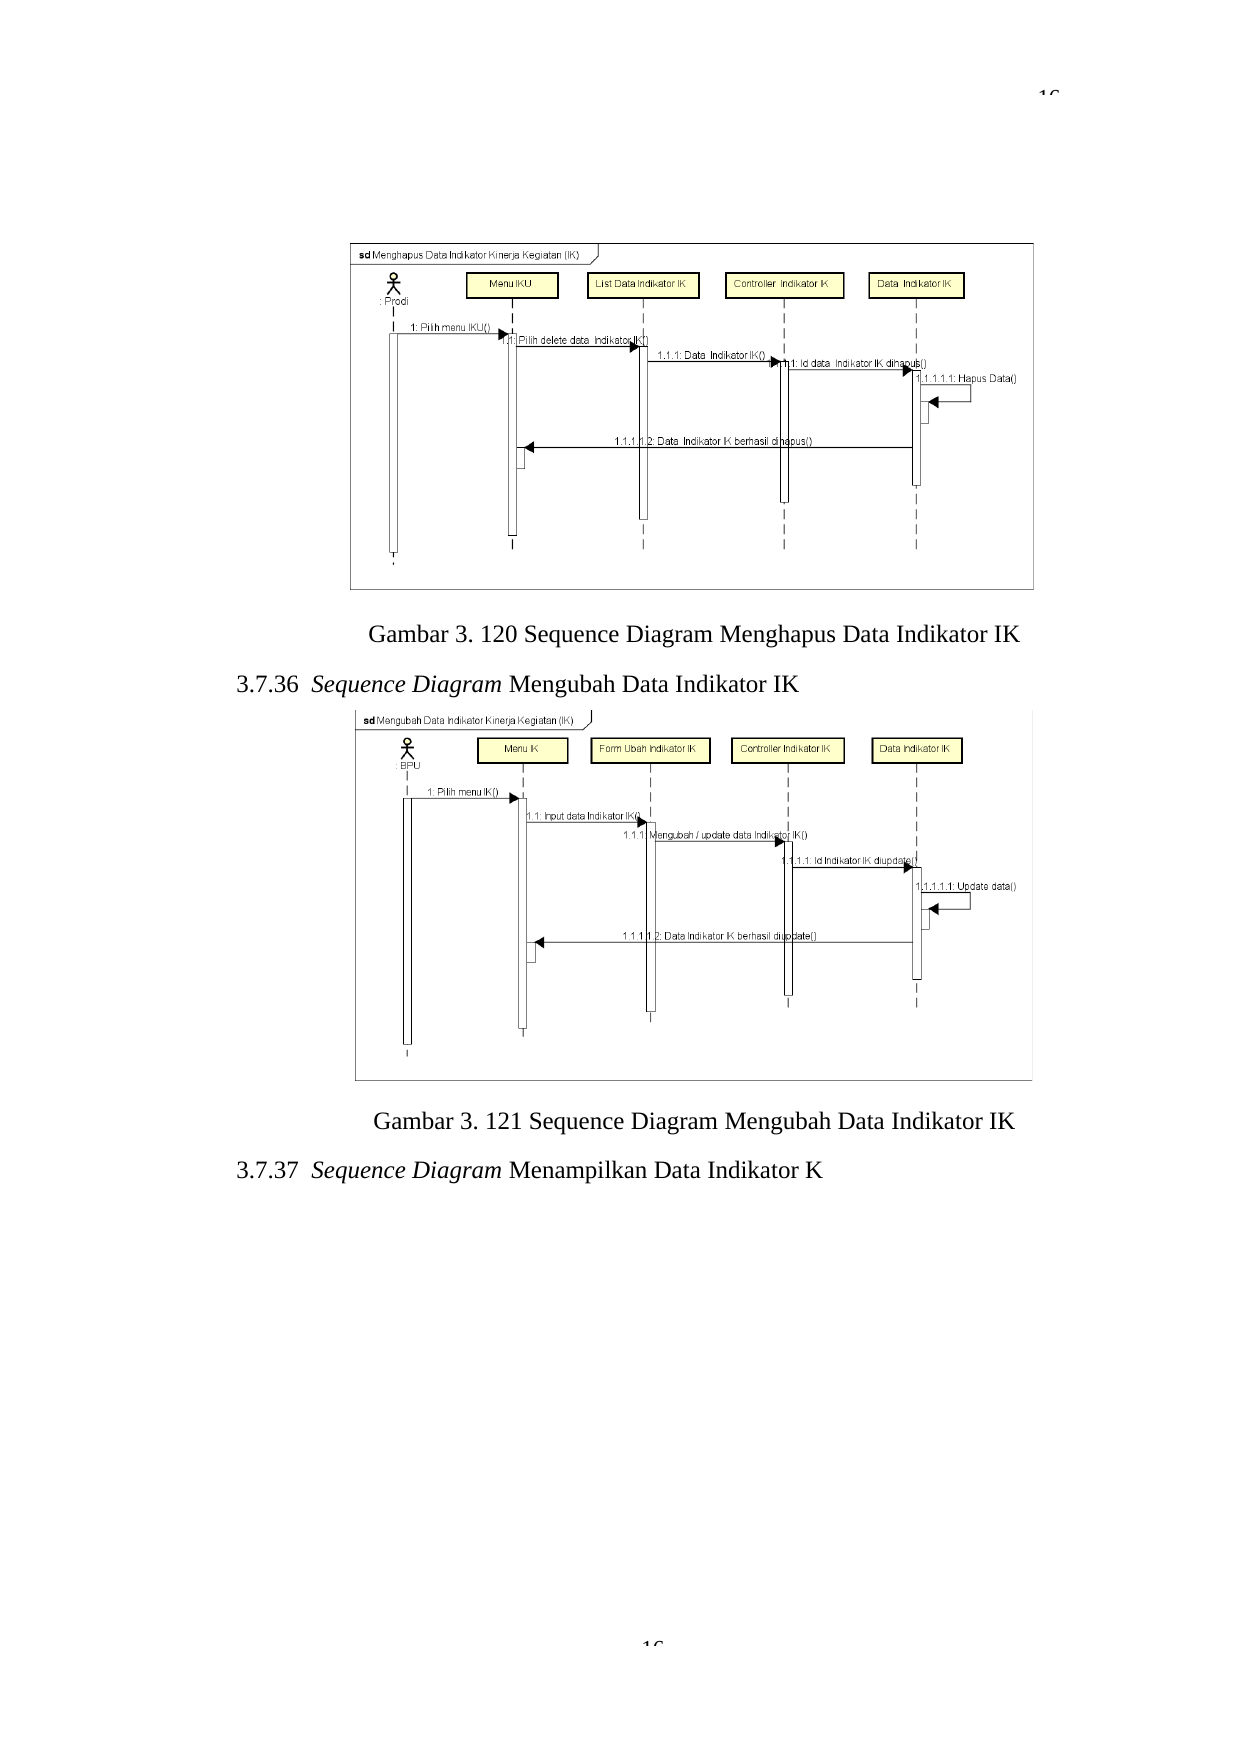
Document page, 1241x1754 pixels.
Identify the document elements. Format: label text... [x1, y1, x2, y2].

list Sequence Diagram Mengubah Data Indikator IK [236, 669, 1076, 698]
picture [354, 710, 1033, 1081]
picture [350, 243, 1034, 590]
list Sequence Diagram Menampilkan Data Indikator K [236, 1155, 1076, 1184]
text Gambar 3. 121 Sequence Diagram Mengubah Data Indikator IK [373, 1106, 1076, 1135]
text Gambar 3. 120 Sequence Diagram Menghapus Data Indikator IK [368, 619, 1076, 648]
